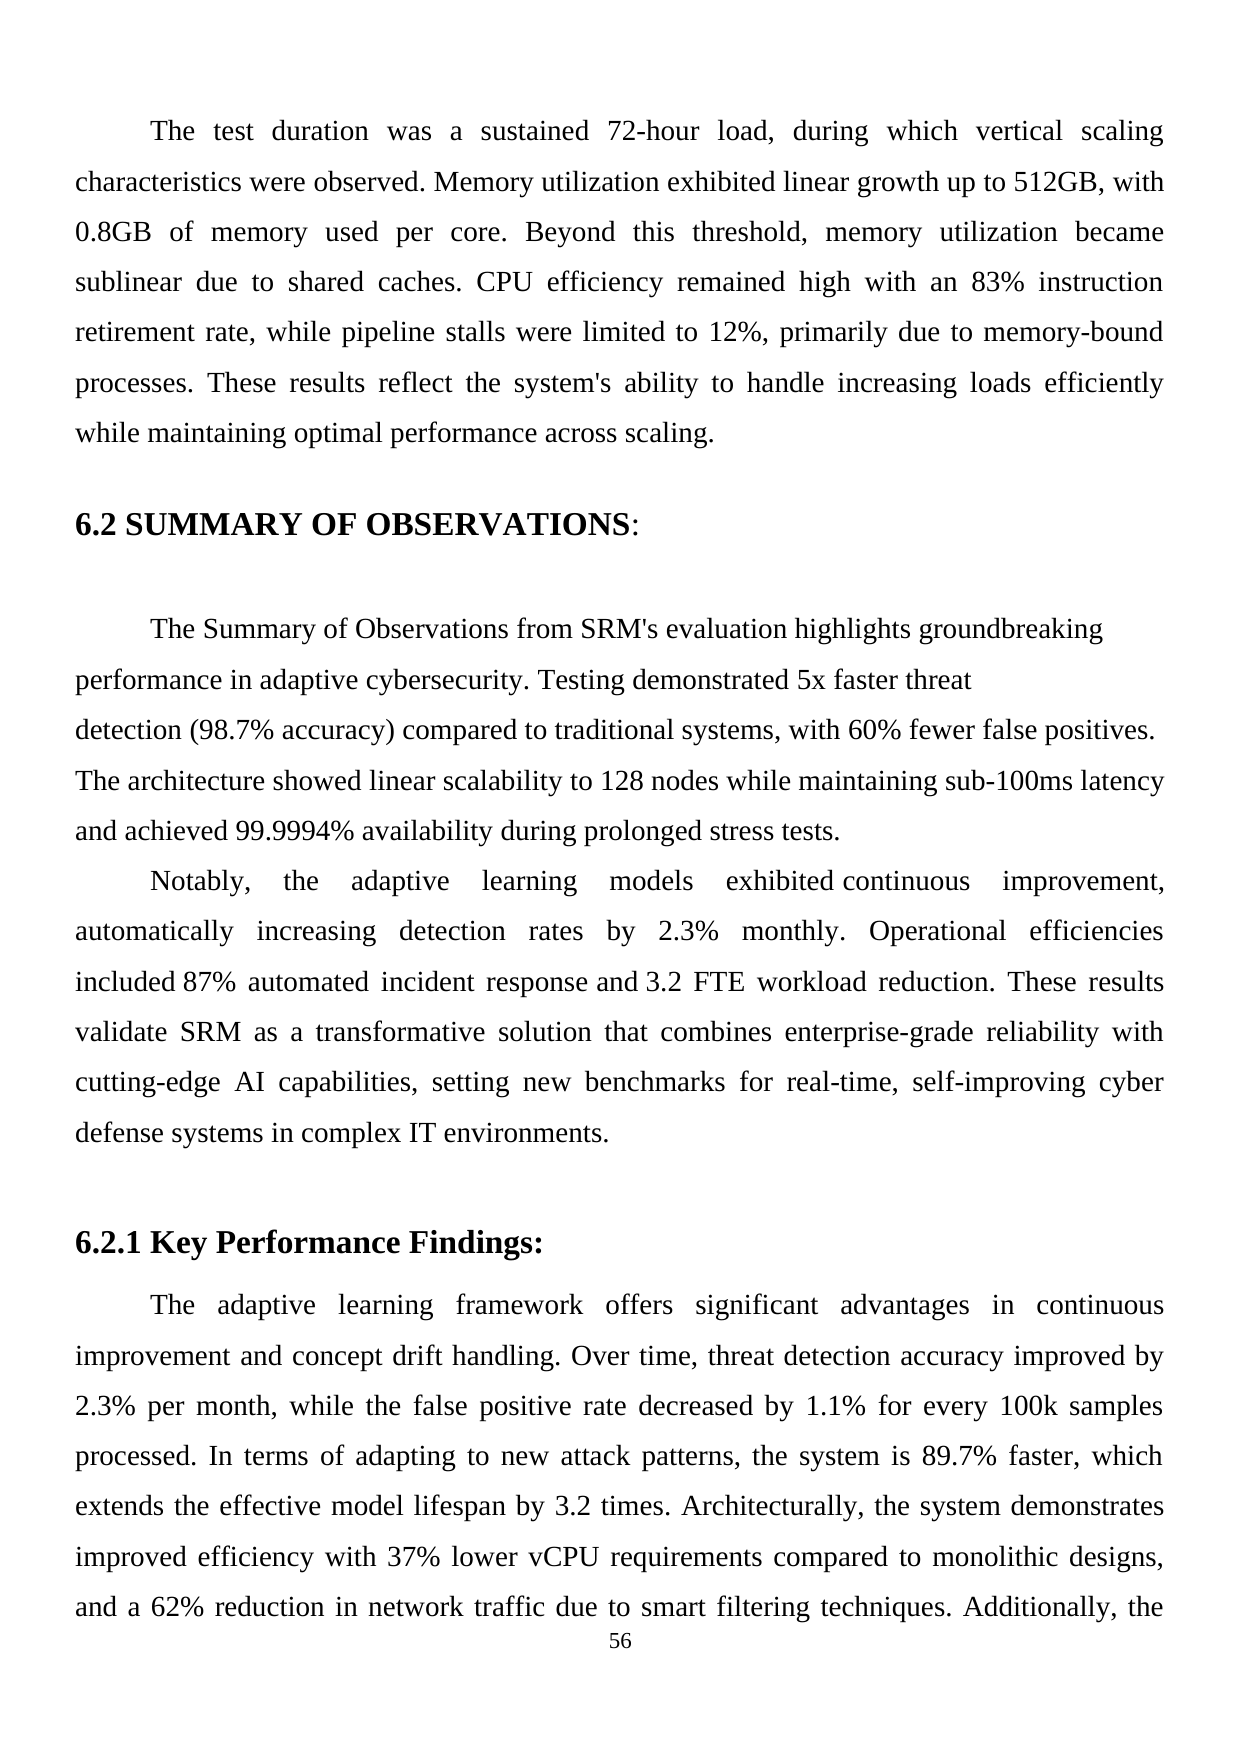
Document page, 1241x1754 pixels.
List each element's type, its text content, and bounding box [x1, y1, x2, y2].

text Notably, the adaptive learning models exhibited continuous improvement, automatically increasing detection rates by 2.3% monthly. Operational efficiencies included 87% automated incident response and 3.2 FTE workload reduction. These results validate SRM as a transformative solution that combines enterprise-grade reliability with cutting-edge AI capabilities, setting new benchmarks for real-time, self-improving cyber defense systems in complex IT environments. [75, 863, 1165, 1148]
text 6.2 SUMMARY OF OBSERVATIONS: [75, 504, 1165, 542]
text The test duration was a sustained 72-hour load, during which vertical scaling characteristics were observed. Memory utilization exhibited linear growth up to 512GB, with 0.8GB of memory used per core. Beyond this threshold, memory utilization became sublinear due to shared caches. CPU efficiency remained high with an 83% instruction retirement rate, while pipeline stalls were limited to 12%, primarily due to memory-bound processes. These results reflect the system's ability to handle increasing loads efficiently while maintaining optimal performance across scaling. [75, 113, 1165, 449]
text The Summary of Observations from SRM's evaluation highlights groundbreaking performance in adaptive cybersecurity. Testing demonstrated 5x faster threat detection (98.7% accuracy) compared to traditional systems, with 60% fewer false positives. The architecture showed linear scalability to 128 nodes while maintaining sub-100ms latency and achieved 99.9994% availability during prolonged stress tests. [75, 612, 1165, 846]
text 6.2.1 Key Performance Findings: [75, 1223, 1165, 1287]
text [75, 1287, 1165, 1623]
